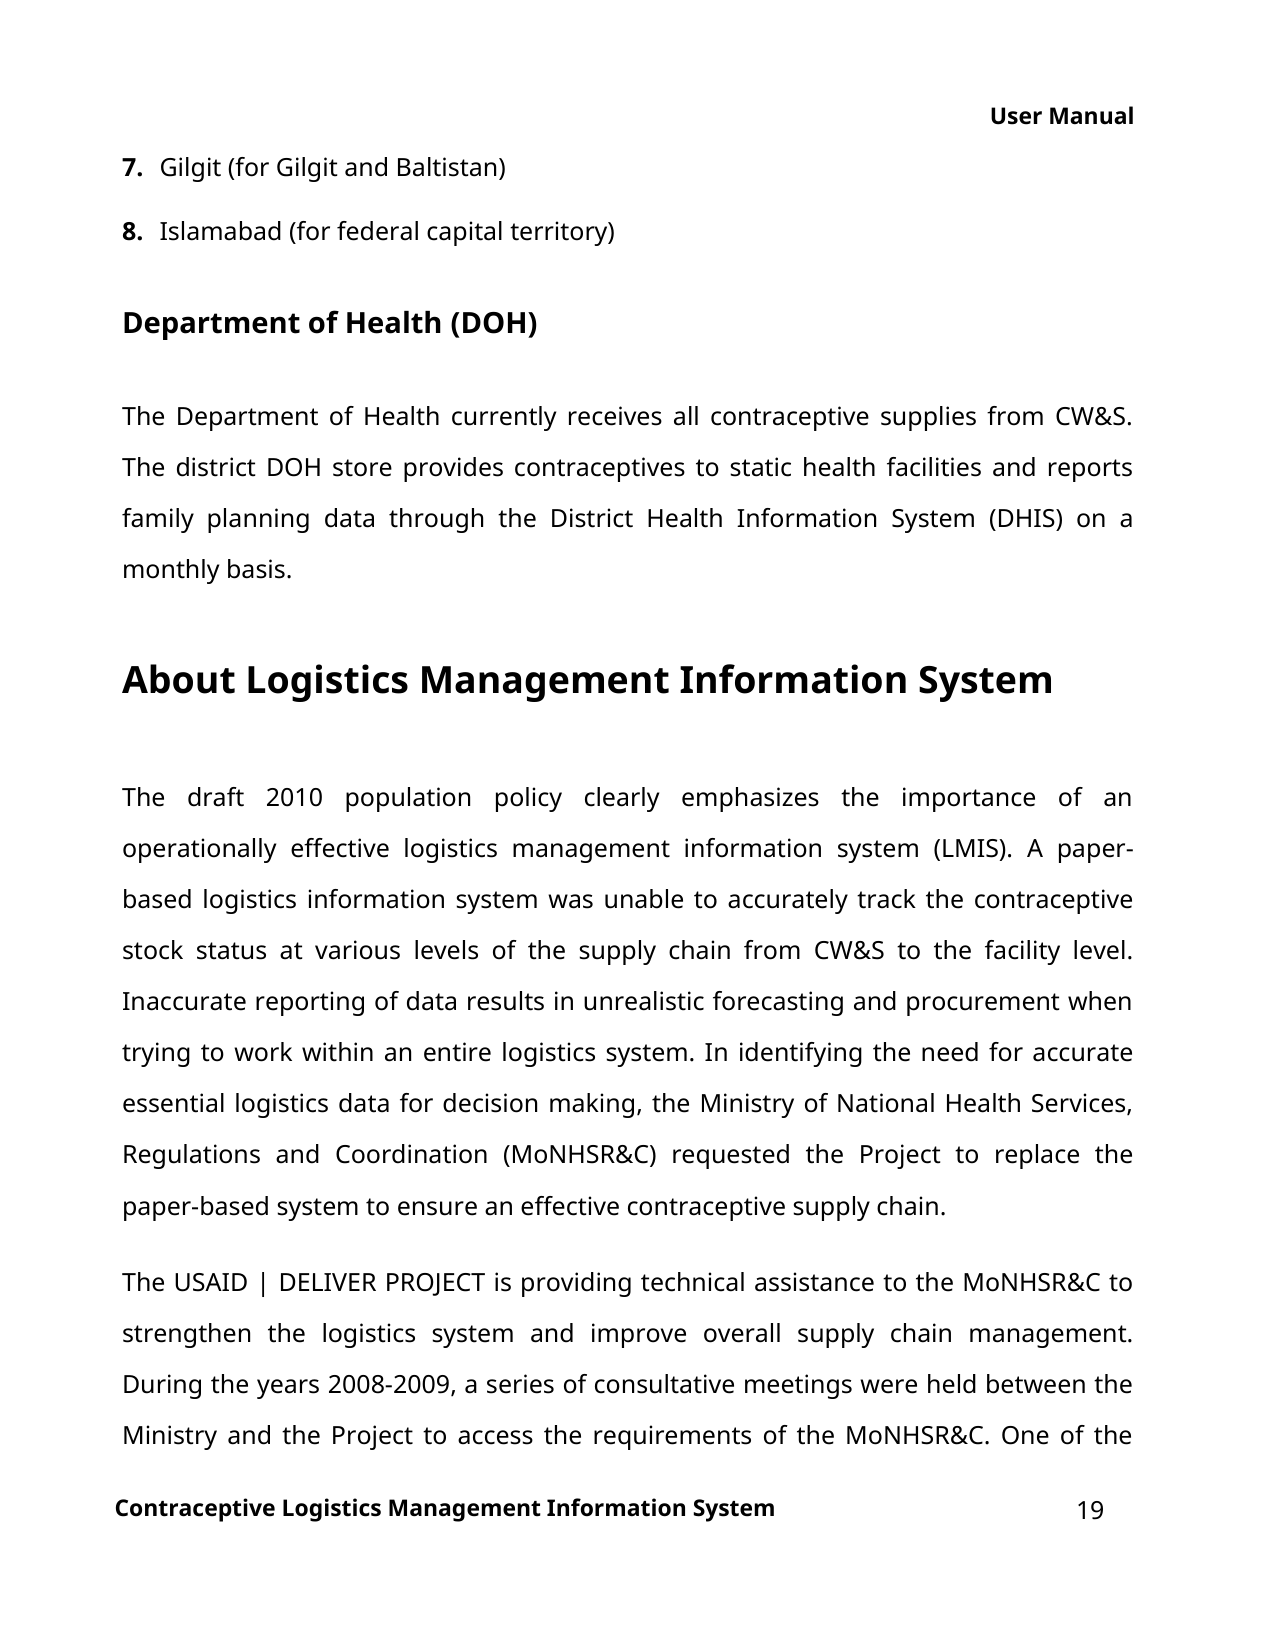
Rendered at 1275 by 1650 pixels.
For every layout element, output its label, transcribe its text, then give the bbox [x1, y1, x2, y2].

subtitle Department of Health (DOH) [122, 302, 1134, 342]
text The Department of Health currently receives all contraceptive supplies from CW&S. The district DOH store provides contraceptives to static health facilities and reports family planning data through the District Health Information System (DHIS) on a monthly basis. [122, 399, 1134, 586]
list Gilgit (for Gilgit and Baltistan) [122, 150, 1134, 184]
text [122, 1264, 1134, 1451]
list Islamabad (for federal capital territory) [122, 213, 1134, 248]
subtitle About Logistics Management Information System [122, 653, 1134, 704]
text The draft 2010 population policy clearly emphasizes the importance of an operationally effective logistics management information system (LMIS). A paper-based logistics information system was unable to accurately track the contraceptive stock status at various levels of the supply chain from CW&S to the facility level. Inaccurate reporting of data results in unrealistic forecasting and procurement when trying to work within an entire logistics system. In identifying the need for accurate essential logistics data for decision making, the Ministry of National Health Services, Regulations and Coordination (MoNHSR&C) requested the Project to replace the paper-based system to ensure an effective contraceptive supply chain. [122, 780, 1134, 1222]
